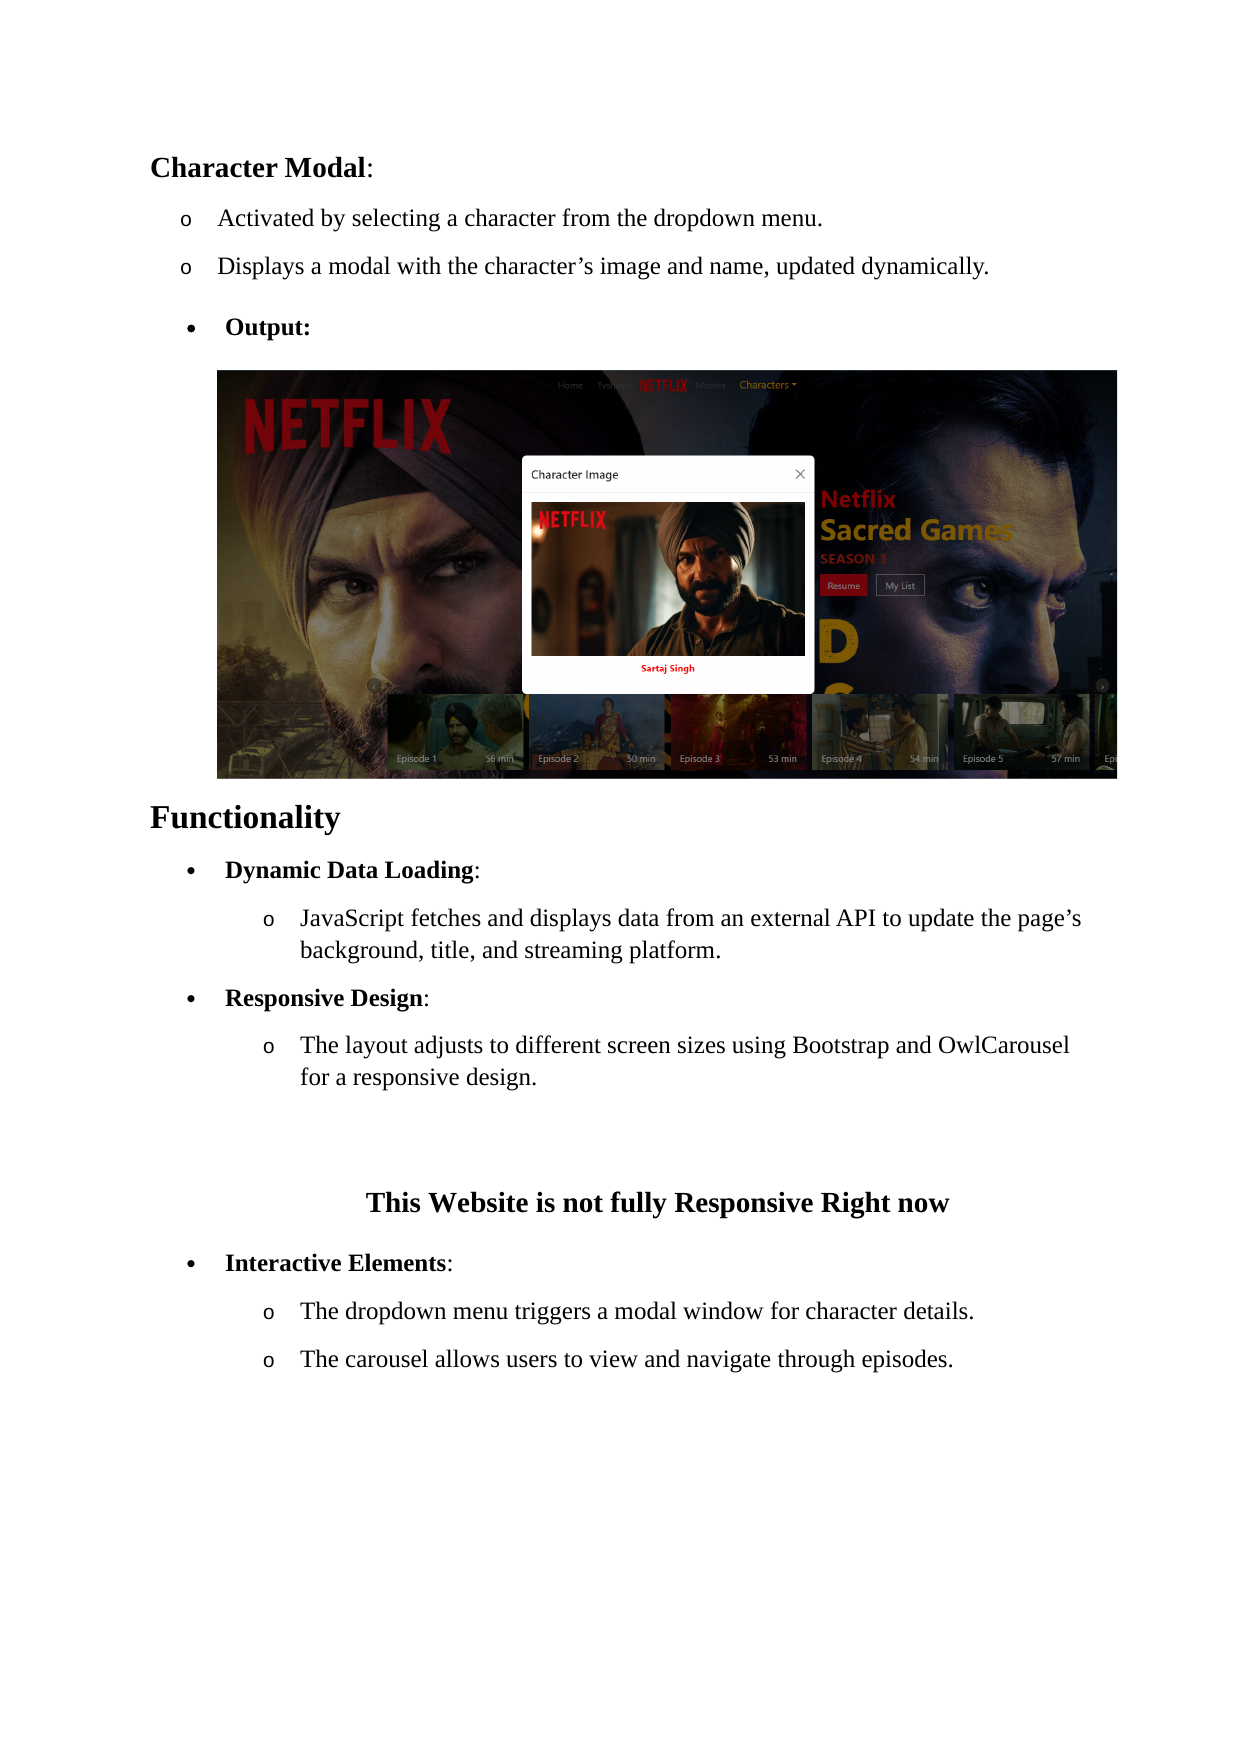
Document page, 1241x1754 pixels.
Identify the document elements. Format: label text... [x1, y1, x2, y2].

text This Website is not fully Responsive Right now [225, 1185, 1090, 1219]
list JavaScript fetches and displays data from an external API to update the page’s background, title, and streaming platform. [262, 903, 1090, 964]
list The layout adjusts to different screen sizes using Bootstrap and OwlCarousel for a responsive design. [262, 1031, 1090, 1091]
text Character Modal: [150, 150, 1090, 183]
picture [217, 370, 1118, 779]
list Responsive Design: [187, 983, 1090, 1012]
list The dropdown menu triggers a modal window for character details. [262, 1296, 1090, 1325]
list Output: [187, 312, 1090, 341]
list Interactive Elements: [187, 1248, 1090, 1277]
list Displays a modal with the character’s image and name, updated dynamically. [179, 251, 1090, 281]
list Dynamic Data Loading: [187, 856, 1090, 884]
list Activated by selecting a character from the dropdown menu. [179, 203, 1090, 232]
text Functionality [150, 798, 1090, 836]
list The carousel allows users to view and navigate through episodes. [262, 1344, 1090, 1374]
